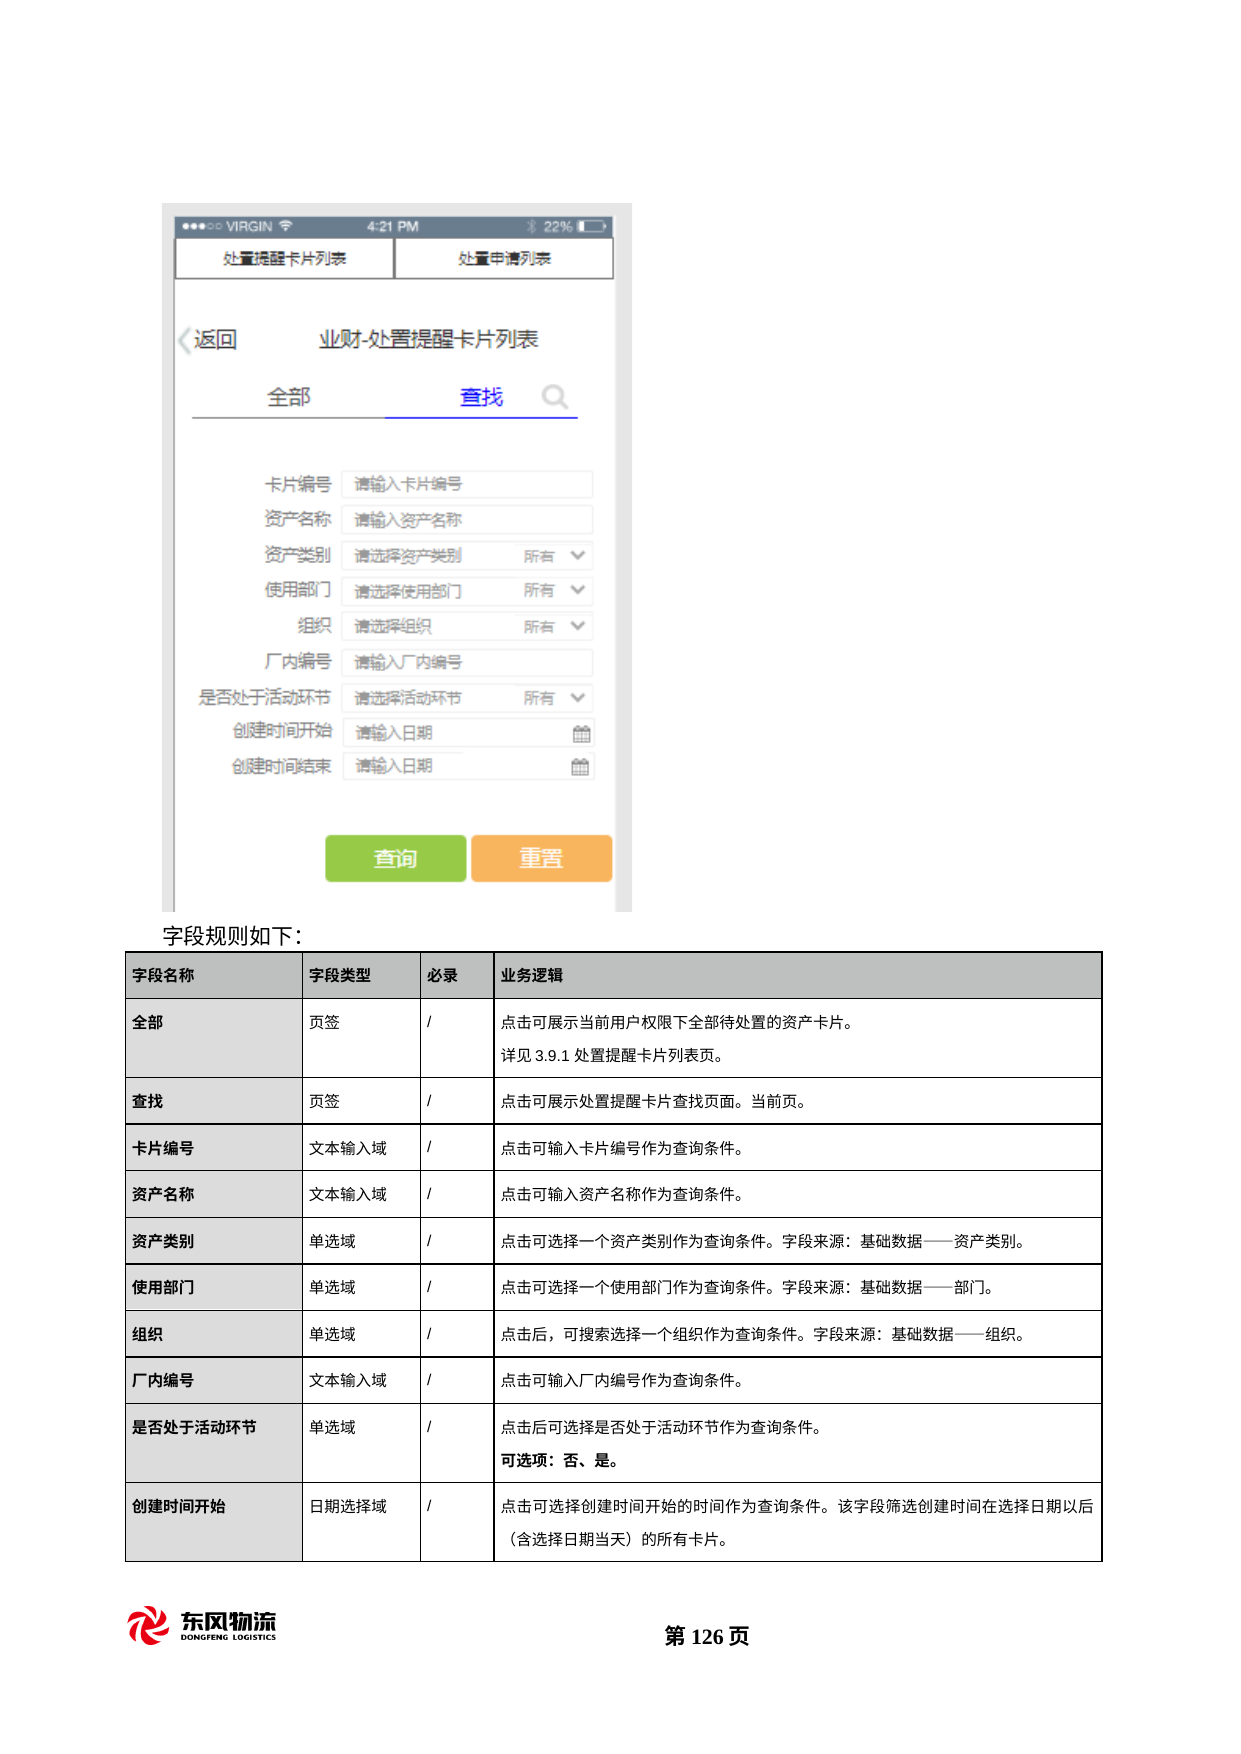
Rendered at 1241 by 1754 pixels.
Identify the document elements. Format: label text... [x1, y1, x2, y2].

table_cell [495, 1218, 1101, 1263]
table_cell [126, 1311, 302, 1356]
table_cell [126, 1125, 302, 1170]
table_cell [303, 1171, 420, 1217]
picture [161, 203, 633, 912]
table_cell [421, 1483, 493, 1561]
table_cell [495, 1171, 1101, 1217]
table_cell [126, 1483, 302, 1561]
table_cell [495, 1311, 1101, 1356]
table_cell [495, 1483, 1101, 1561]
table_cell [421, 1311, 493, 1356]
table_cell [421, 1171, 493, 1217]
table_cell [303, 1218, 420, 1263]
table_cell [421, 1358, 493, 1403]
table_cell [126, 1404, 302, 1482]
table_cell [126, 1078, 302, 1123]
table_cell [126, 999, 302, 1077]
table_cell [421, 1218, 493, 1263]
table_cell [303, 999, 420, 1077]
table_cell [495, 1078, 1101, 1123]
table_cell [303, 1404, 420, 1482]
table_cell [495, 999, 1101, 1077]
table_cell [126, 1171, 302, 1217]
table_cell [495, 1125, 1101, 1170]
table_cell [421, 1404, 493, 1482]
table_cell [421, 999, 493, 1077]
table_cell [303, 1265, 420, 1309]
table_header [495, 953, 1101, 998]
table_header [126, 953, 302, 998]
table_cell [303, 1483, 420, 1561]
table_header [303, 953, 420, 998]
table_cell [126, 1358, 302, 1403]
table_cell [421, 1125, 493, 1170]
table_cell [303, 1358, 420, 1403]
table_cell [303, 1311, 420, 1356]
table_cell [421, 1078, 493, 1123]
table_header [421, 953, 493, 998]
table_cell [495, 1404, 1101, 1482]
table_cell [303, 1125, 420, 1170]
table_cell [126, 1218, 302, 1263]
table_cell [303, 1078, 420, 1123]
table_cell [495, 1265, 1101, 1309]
text 字段规则如下： [118, 918, 1122, 951]
picture [127, 1606, 276, 1645]
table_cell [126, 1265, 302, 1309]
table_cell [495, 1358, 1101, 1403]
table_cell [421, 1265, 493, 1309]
